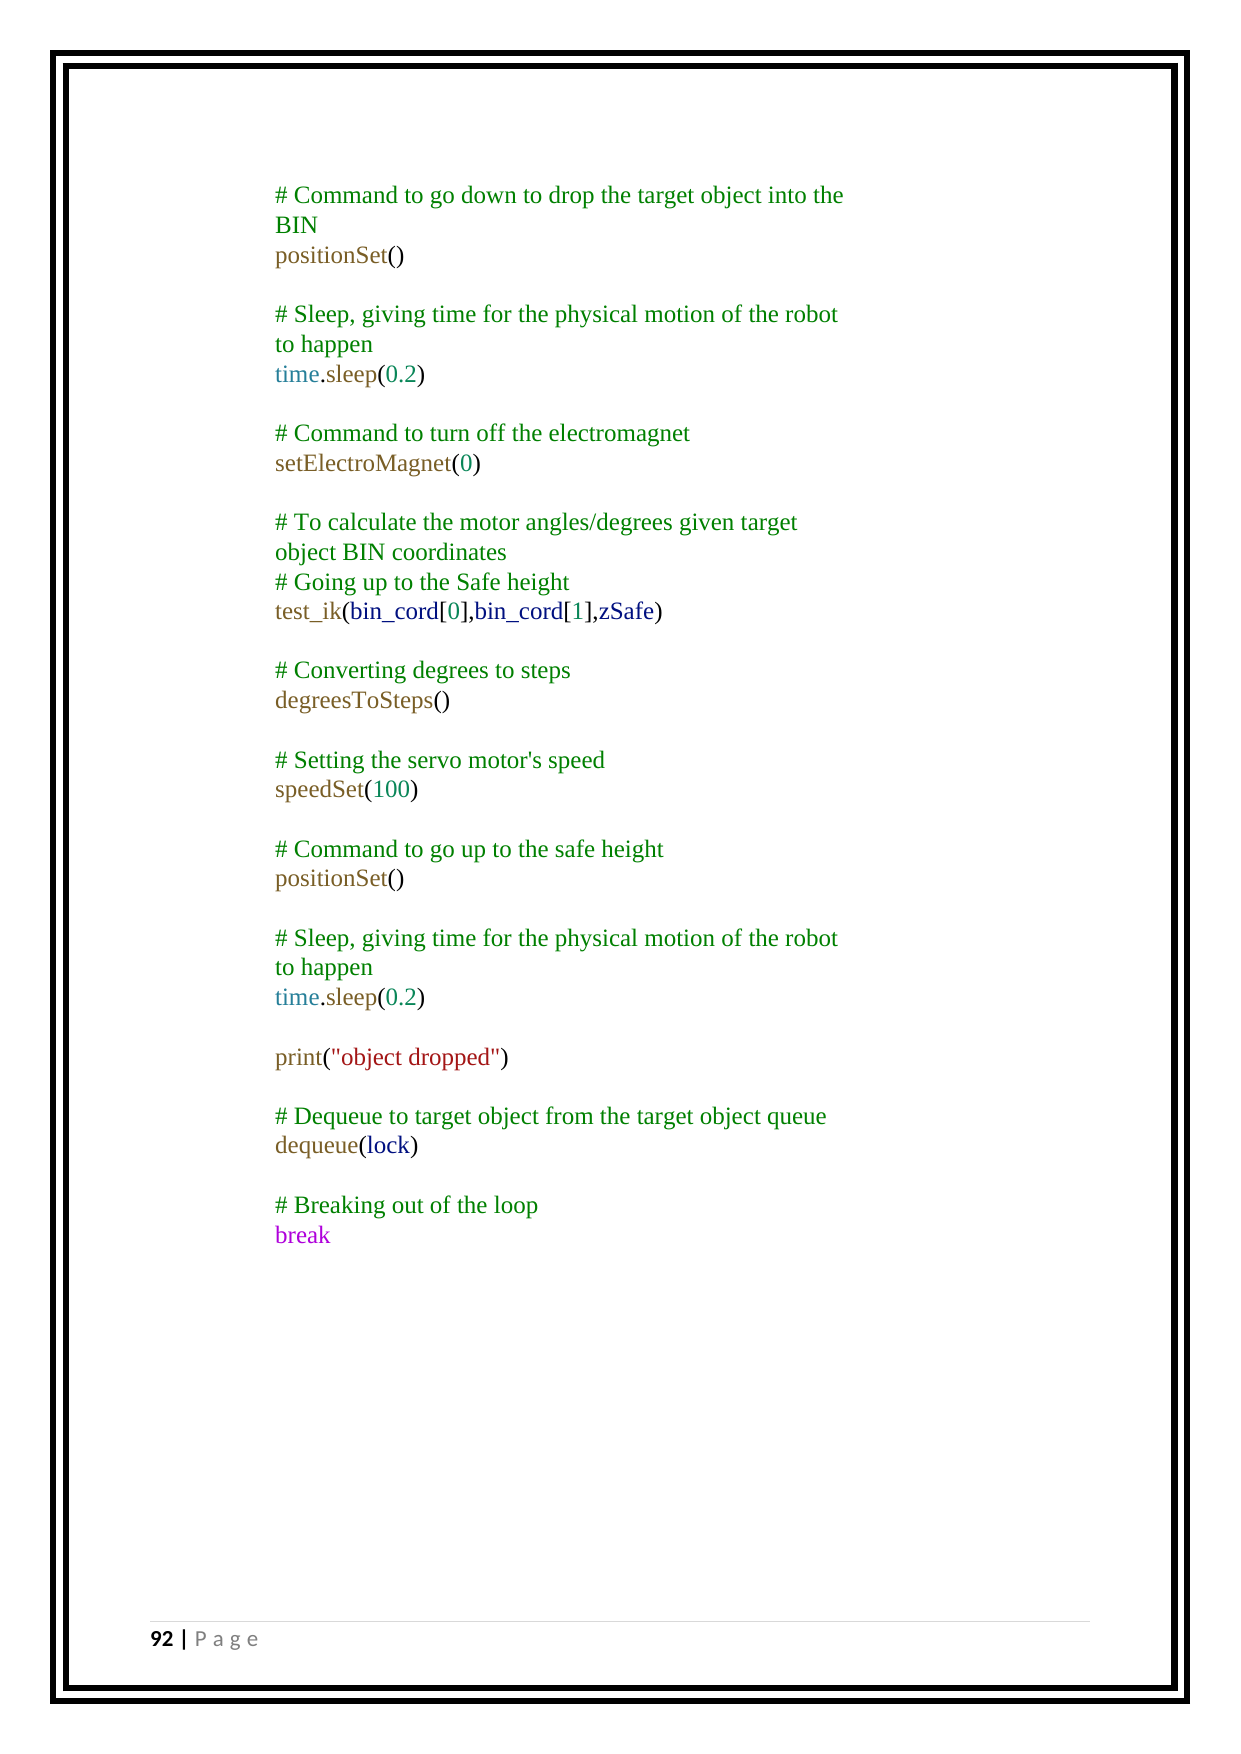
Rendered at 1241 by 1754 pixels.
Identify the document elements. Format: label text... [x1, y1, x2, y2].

text setElectroMagnet(0) [150, 447, 1090, 477]
text to happen [150, 328, 1090, 358]
text # Command to go down to drop the target object into the [150, 180, 1090, 209]
text time.sleep(0.2) [150, 981, 1090, 1011]
text dequeue(lock) [150, 1130, 1090, 1159]
text to happen [150, 952, 1090, 981]
text # Breaking out of the loop [150, 1189, 1090, 1219]
text BIN [150, 209, 1090, 239]
text # Converting degrees to steps [150, 655, 1090, 684]
text print("object dropped") [150, 1041, 1090, 1070]
text break [150, 1219, 1090, 1248]
text object BIN coordinates [150, 536, 1090, 566]
text speedSet(100) [150, 773, 1090, 803]
text degreesToSteps() [150, 684, 1090, 714]
text # Sleep, giving time for the physical motion of the robot [150, 922, 1090, 952]
text positionSet() [150, 239, 1090, 269]
text # Dequeue to target object from the target object queue [150, 1100, 1090, 1130]
text test_ik(bin_cord[0],bin_cord[1],zSafe) [150, 595, 1090, 625]
text # Setting the servo motor's speed [150, 744, 1090, 773]
text # Sleep, giving time for the physical motion of the robot [150, 298, 1090, 328]
text positionSet() [150, 862, 1090, 892]
text # To calculate the motor angles/degrees given target [150, 506, 1090, 536]
text # Going up to the Safe height [150, 566, 1090, 595]
text time.sleep(0.2) [150, 358, 1090, 387]
text # Command to turn off the electromagnet [150, 417, 1090, 447]
text # Command to go up to the safe height [150, 833, 1090, 862]
